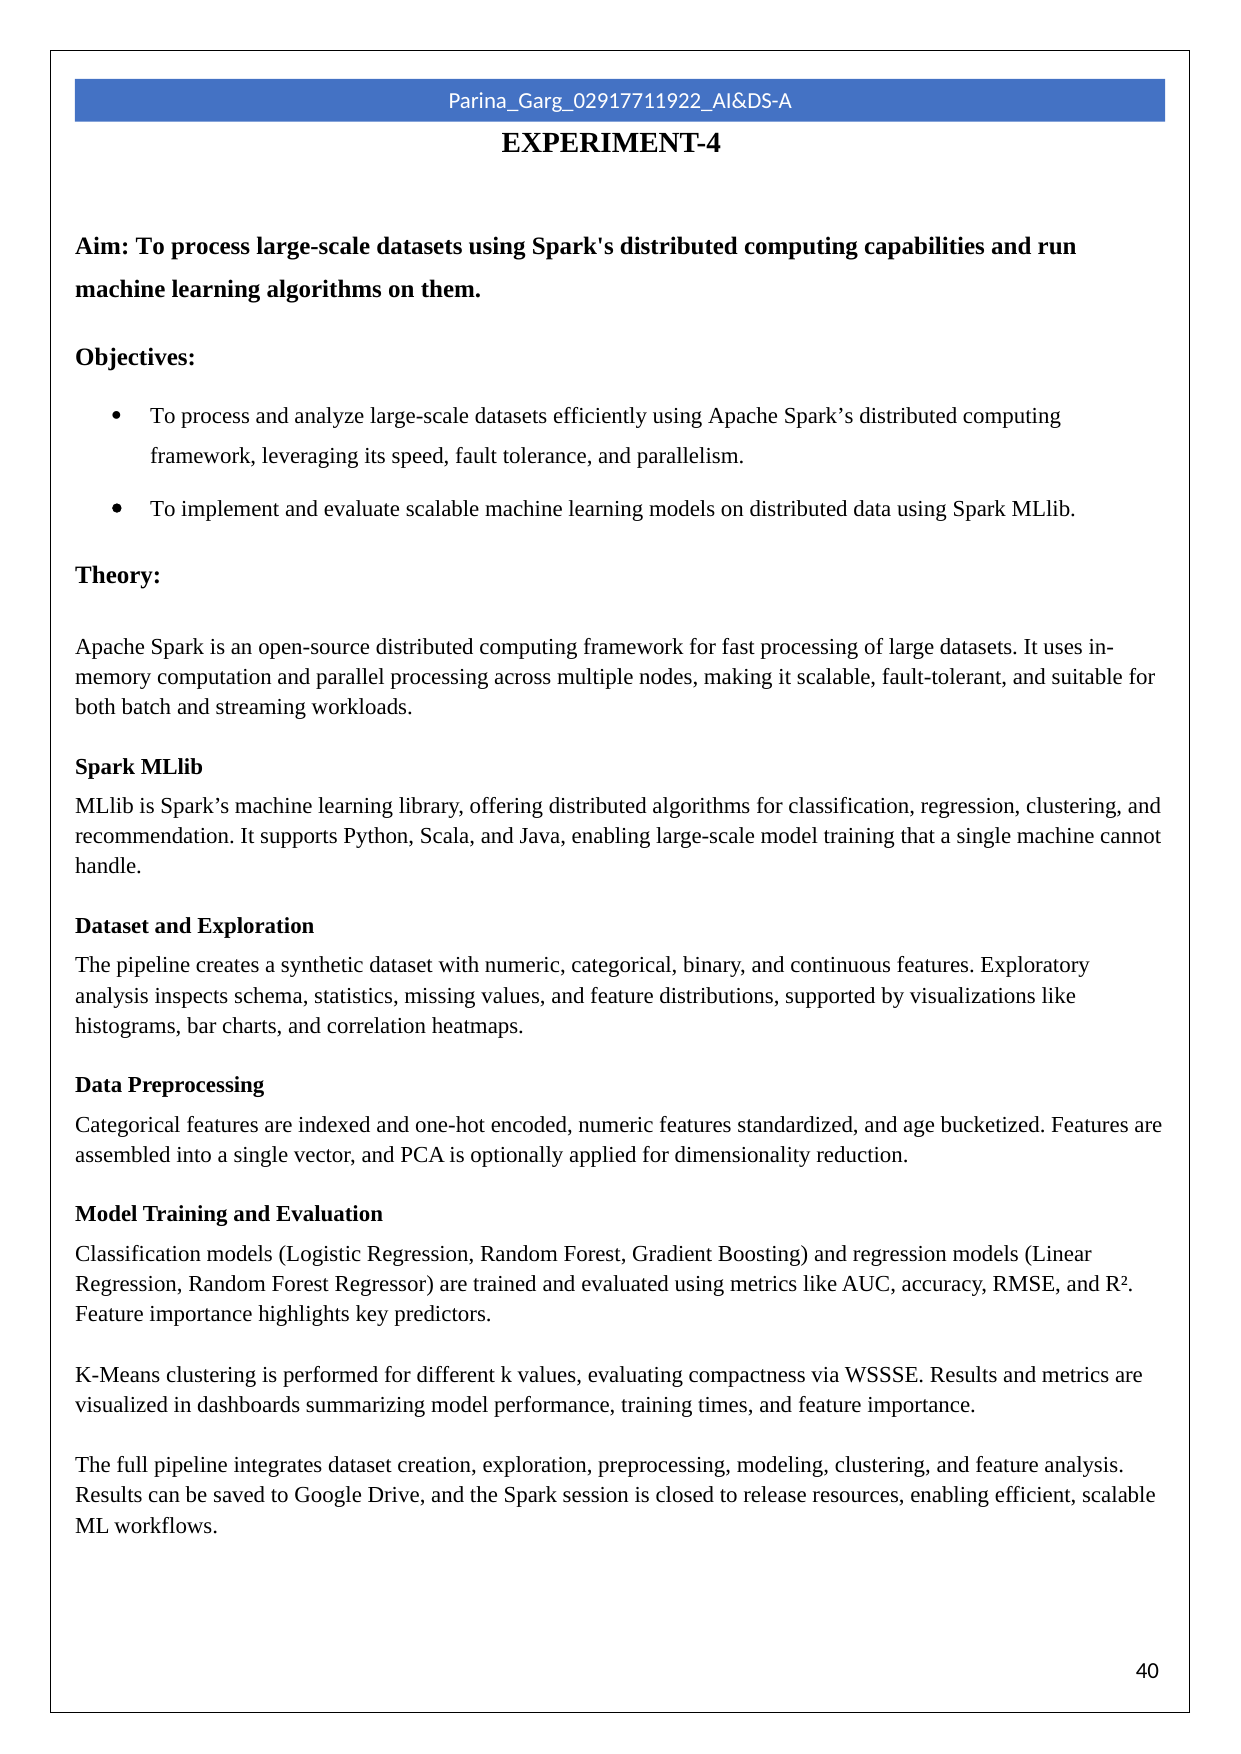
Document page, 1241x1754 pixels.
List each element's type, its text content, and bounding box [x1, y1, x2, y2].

text Dataset and Exploration [75, 912, 1165, 938]
text Categorical features are indexed and one-hot encoded, numeric features standardized, and age bucketized. Features are assembled into a single vector, and PCA is optionally applied for dimensionality reduction. [75, 1111, 1165, 1167]
text Apache Spark is an open-source distributed computing framework for fast processing of large datasets. It uses in-memory computation and parallel processing across multiple nodes, making it scalable, fault-tolerant, and suitable for both batch and streaming workloads. [75, 633, 1165, 720]
text Theory: [75, 561, 1165, 589]
text Model Training and Evaluation [75, 1200, 1165, 1227]
text Objectives: [75, 342, 1165, 371]
text EXPERIMENT-4 [75, 122, 1165, 159]
text Spark MLlib [75, 753, 1165, 779]
text The full pipeline integrates dataset creation, exploration, preprocessing, modeling, clustering, and feature analysis. Results can be saved to Google Drive, and the Spark session is closed to release resources, enabling efficient, scalable ML workflows. [75, 1421, 1165, 1538]
list To process and analyze large-scale datasets efficiently using Apache Spark’s distributed computing framework, leveraging its speed, fault tolerance, and parallelism. [112, 402, 1165, 468]
text Classification models (Logistic Regression, Random Forest, Gradient Boosting) and regression models (Linear Regression, Random Forest Regressor) are trained and evaluated using metrics like AUC, accuracy, RMSE, and R². Feature importance highlights key predictors. [75, 1240, 1165, 1327]
text Data Preprocessing [75, 1071, 1165, 1098]
text Aim: To process large-scale datasets using Spark's distributed computing capabilities and run machine learning algorithms on them. [75, 231, 1165, 303]
text The pipeline creates a synthetic dataset with numeric, categorical, binary, and continuous features. Exploratory analysis inspects schema, statistics, missing values, and feature distributions, supported by visualizations like histograms, bar charts, and correlation heatmaps. [75, 951, 1165, 1038]
list To implement and evaluate scalable machine learning models on distributed data using Spark MLlib. [112, 496, 1165, 522]
text MLlib is Spark’s machine learning library, offering distributed algorithms for classification, regression, clustering, and recommendation. It supports Python, Scala, and Java, enabling large-scale model training that a single machine cannot handle. [75, 792, 1165, 879]
text K-Means clustering is performed for different k values, evaluating compactness via WSSSE. Results and metrics are visualized in dashboards summarizing model performance, training times, and feature importance. [75, 1330, 1165, 1417]
